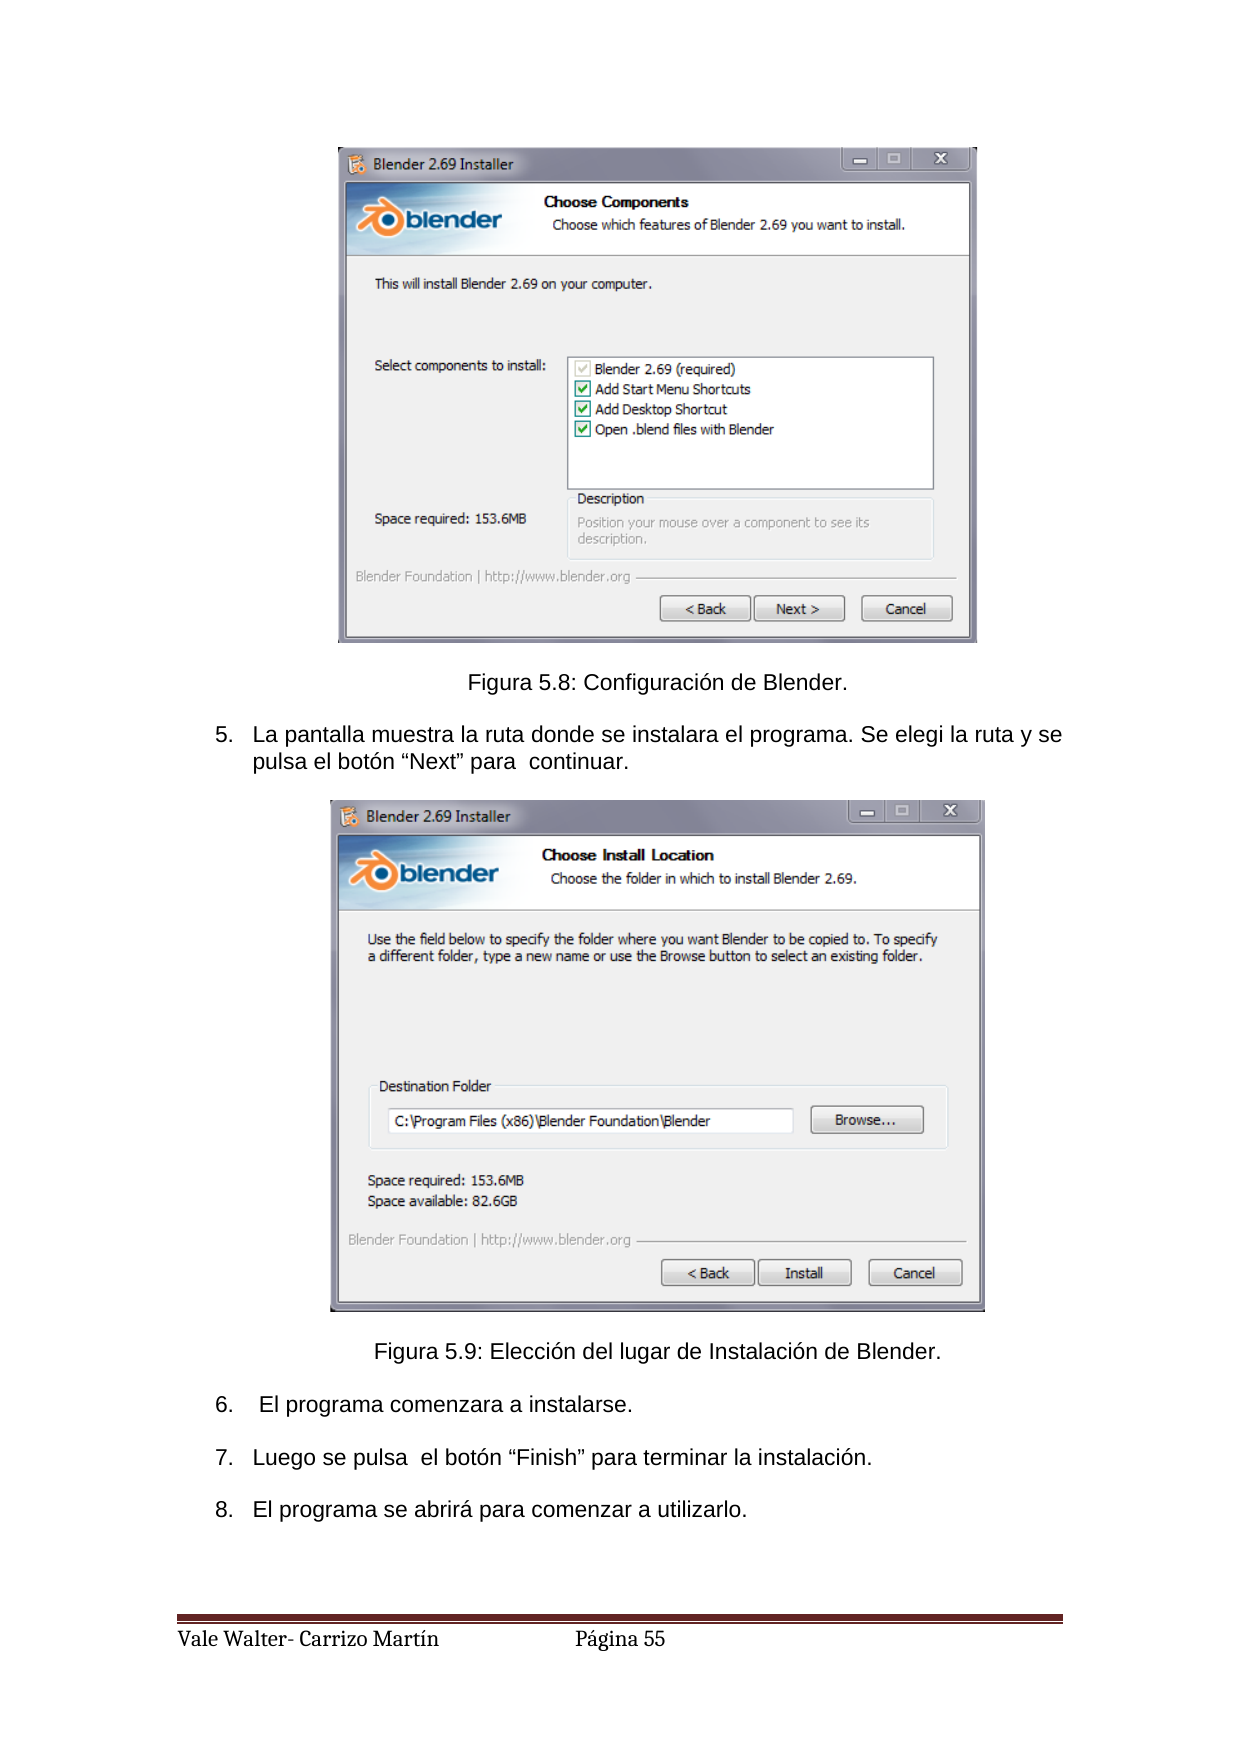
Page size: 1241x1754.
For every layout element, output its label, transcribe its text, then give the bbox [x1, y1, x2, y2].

list El programa se abrirá para comenzar a utilizarlo. [215, 1496, 1063, 1523]
text Figura 5.8: Configuración de Blender. [252, 669, 1063, 695]
list Luego se pulsa el botón “Finish” para terminar la instalación. [215, 1443, 1063, 1470]
text Figura 5.9: Elección del lugar de Instalación de Blender. [252, 1338, 1063, 1364]
picture [330, 800, 985, 1312]
list La pantalla muestra la ruta donde se instalara el programa. Se elegi la ruta y se pulsa el botón “Next” para continuar. [215, 721, 1063, 774]
picture [338, 147, 978, 643]
list El programa comenzara a instalarse. [215, 1391, 1063, 1417]
